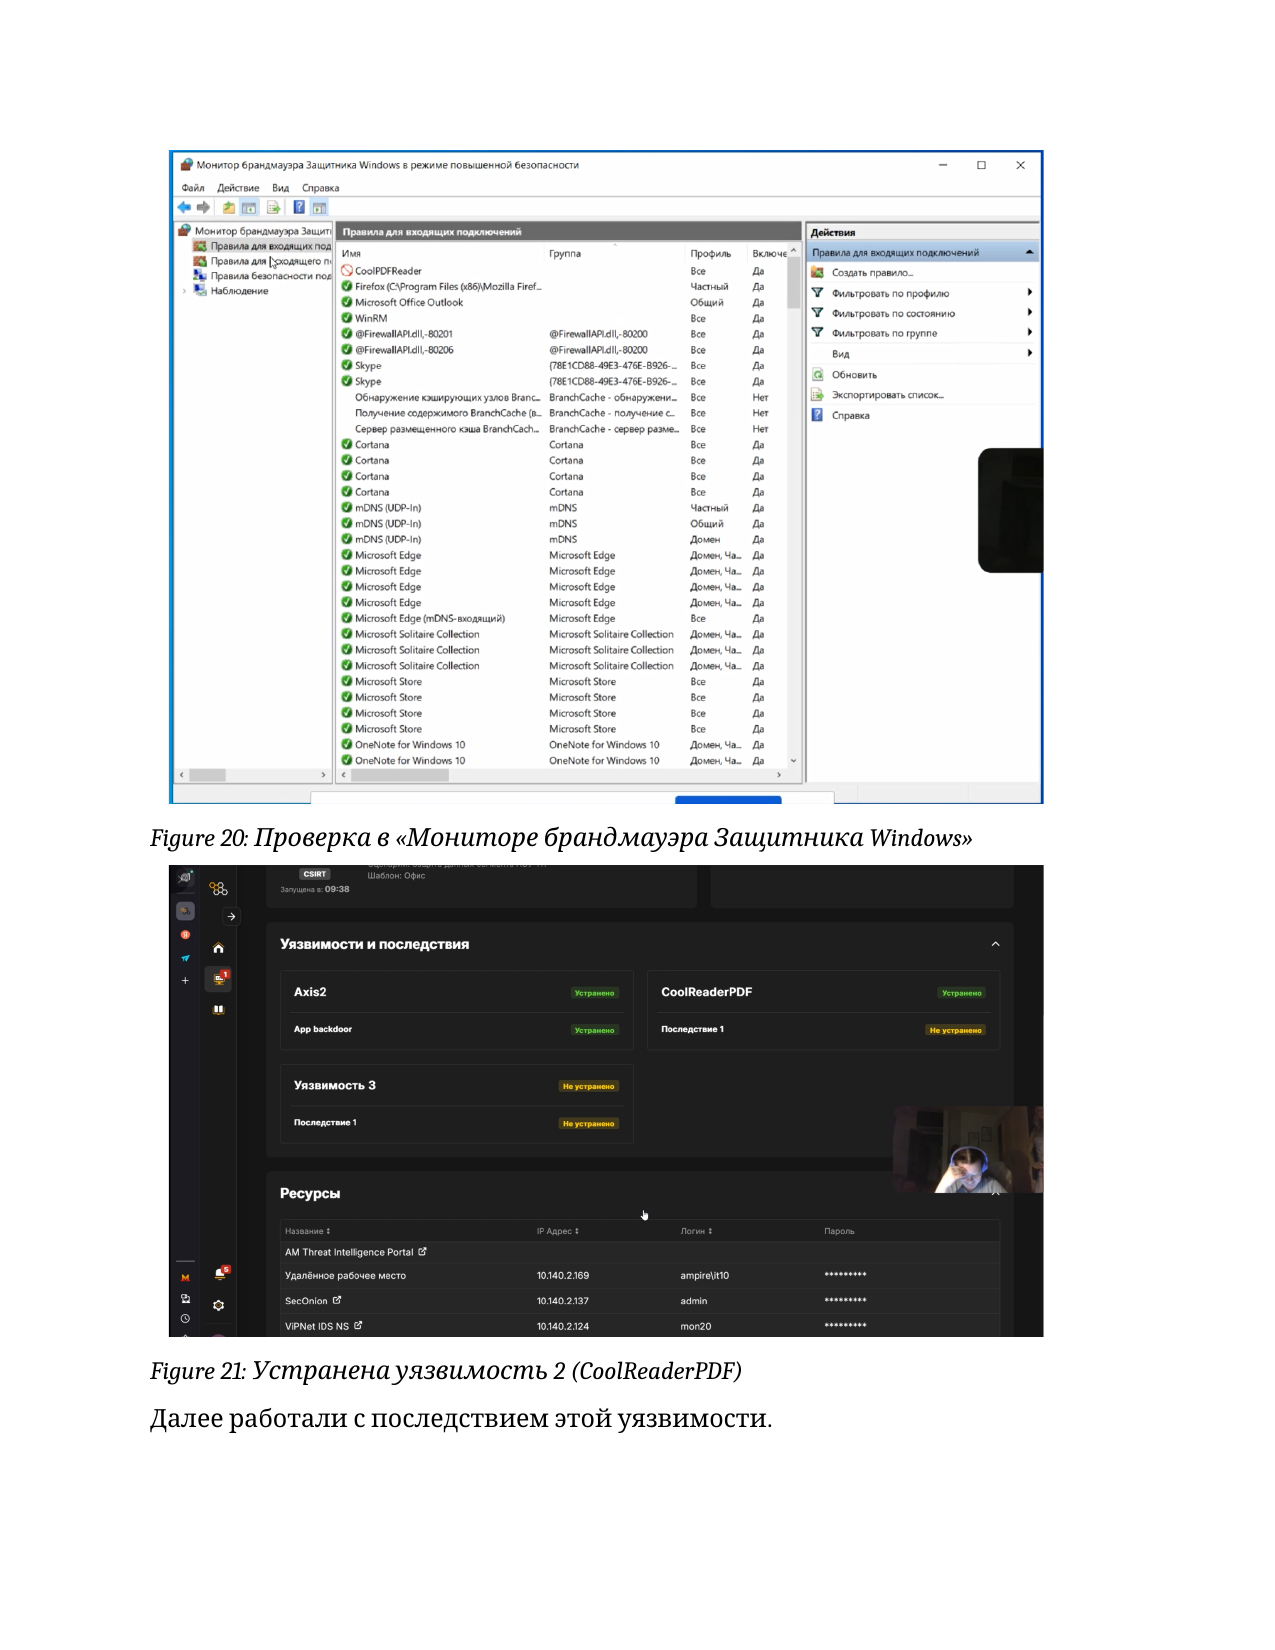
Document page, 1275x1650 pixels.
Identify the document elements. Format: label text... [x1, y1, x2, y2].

text Figure 21: Устранена уязвимость 2 (CoolReaderPDF) [150, 1357, 1125, 1386]
text Figure 20: Проверка в «Мониторе брандмауэра Защитника Windows» [150, 824, 1125, 853]
picture [168, 150, 1044, 804]
picture [168, 865, 1044, 1337]
text Далее работали с последствием этой уязвимости. [150, 1405, 1125, 1433]
